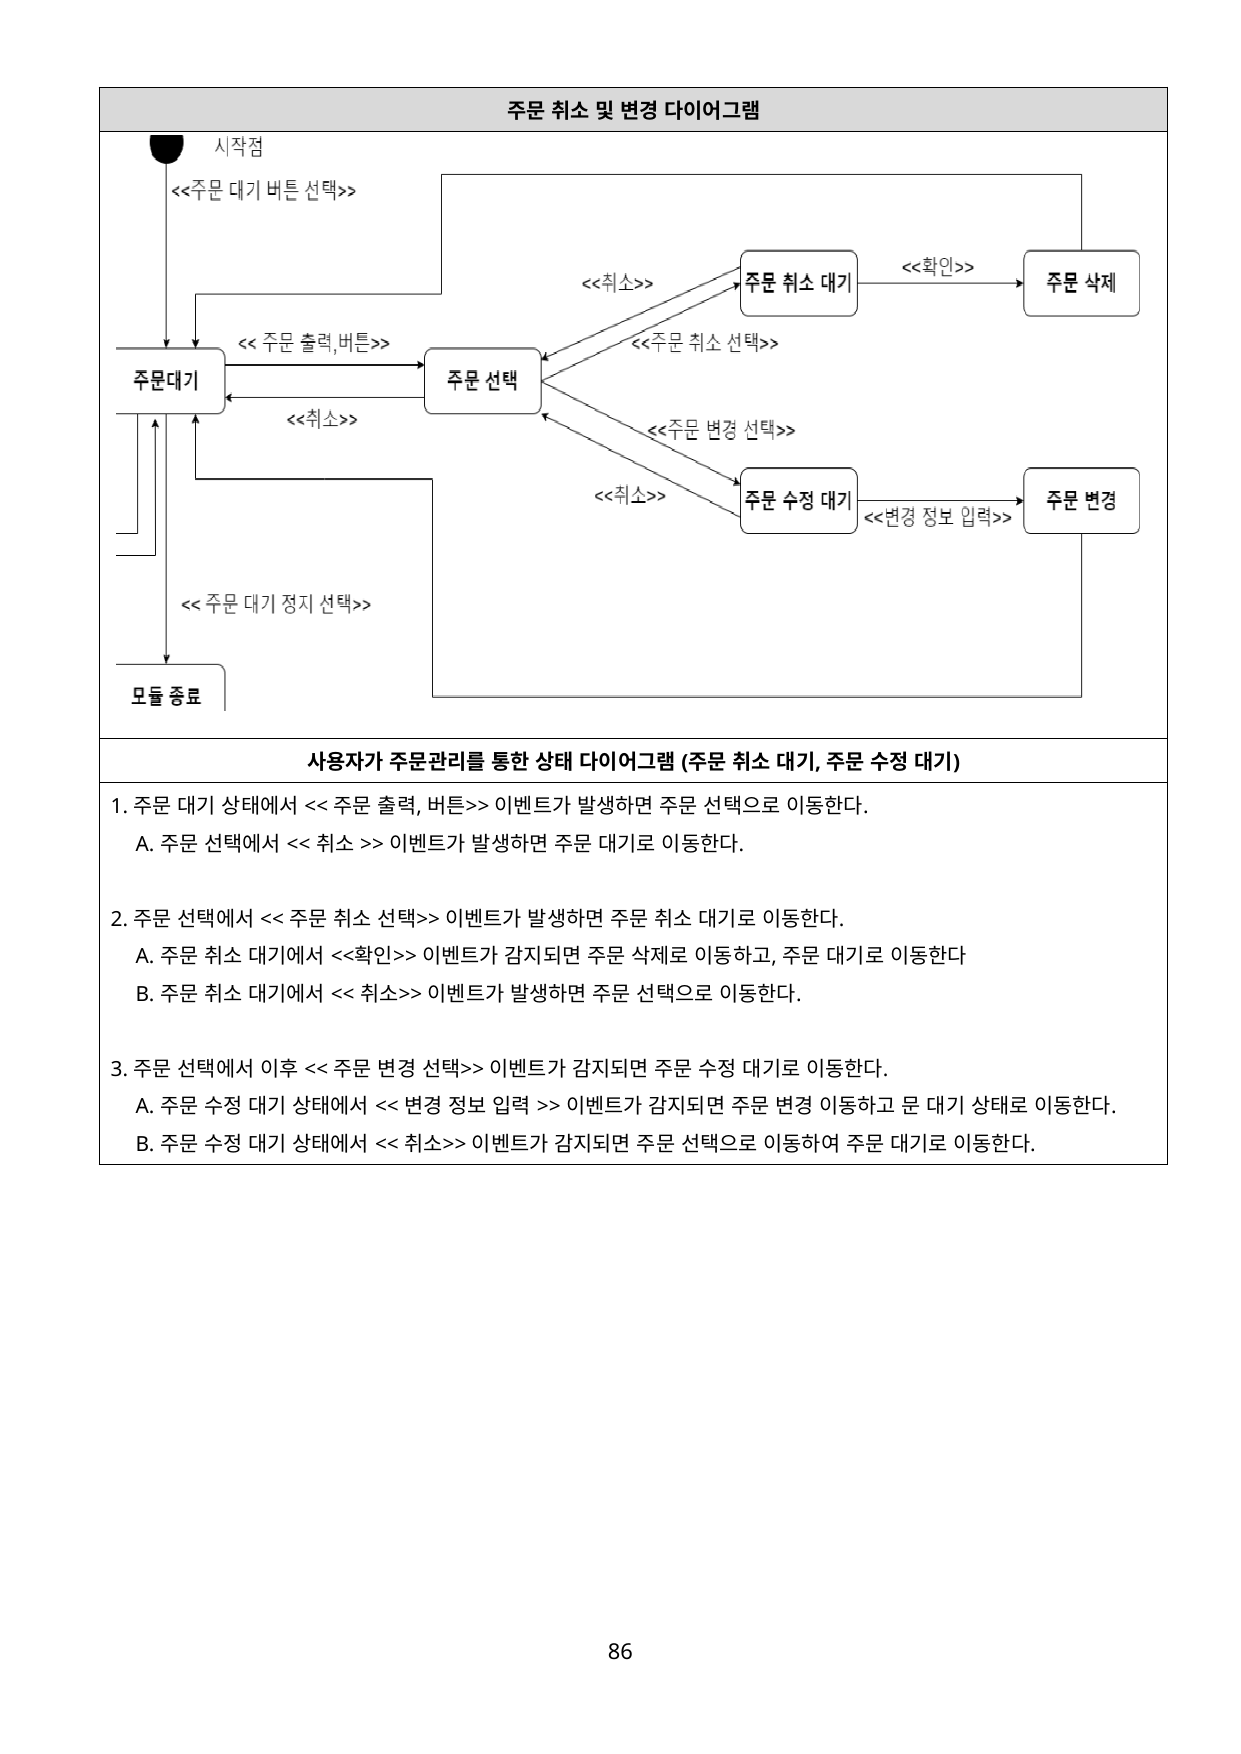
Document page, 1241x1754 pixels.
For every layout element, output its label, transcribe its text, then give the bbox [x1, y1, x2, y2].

table_cell 주문 대기 상태에서 << 주문 출력, 버튼>> 이벤트가 발생하면 주문 선택으로 이동한다. 주문 선택에서 << 취소 >> 이벤트가 발생하면 주문 대기로 이동한다. 주문 선택에서 << 주문 취소 선택>> 이벤트가 발생하면 주문 취소 대기로 이동한다. 주문 취소 대기에서 <<확인>> 이벤트가 감지되면 주문 삭제로 이동하고, 주문 대기로 이동한다 주문 취소 대기에서 << 취소>> 이벤트가 발생하면 주문 선택으로 이동한다. 주문 선택에서 이후 << 주문 변경 선택>> 이벤트가 감지되면 주문 수정 대기로 이동한다. 주문 수정 대기 상태에서 << 변경 정보 입력 >> 이벤트가 감지되면 주문 변경 이동하고 문 대기 상태로 이동한다. 주문 수정 대기 상태에서 << 취소>> 이벤트가 감지되면 주문 선택으로 이동하여 주문 대기로 이동한다. [100, 783, 1167, 1164]
table_cell 사용자가 주문관리를 통한 상태 다이어그램 (주문 취소 대기, 주문 수정 대기) [100, 739, 1167, 782]
table_header 주문 취소 및 변경 다이어그램 [100, 88, 1167, 131]
picture [116, 135, 1140, 711]
table_cell [100, 132, 1167, 738]
